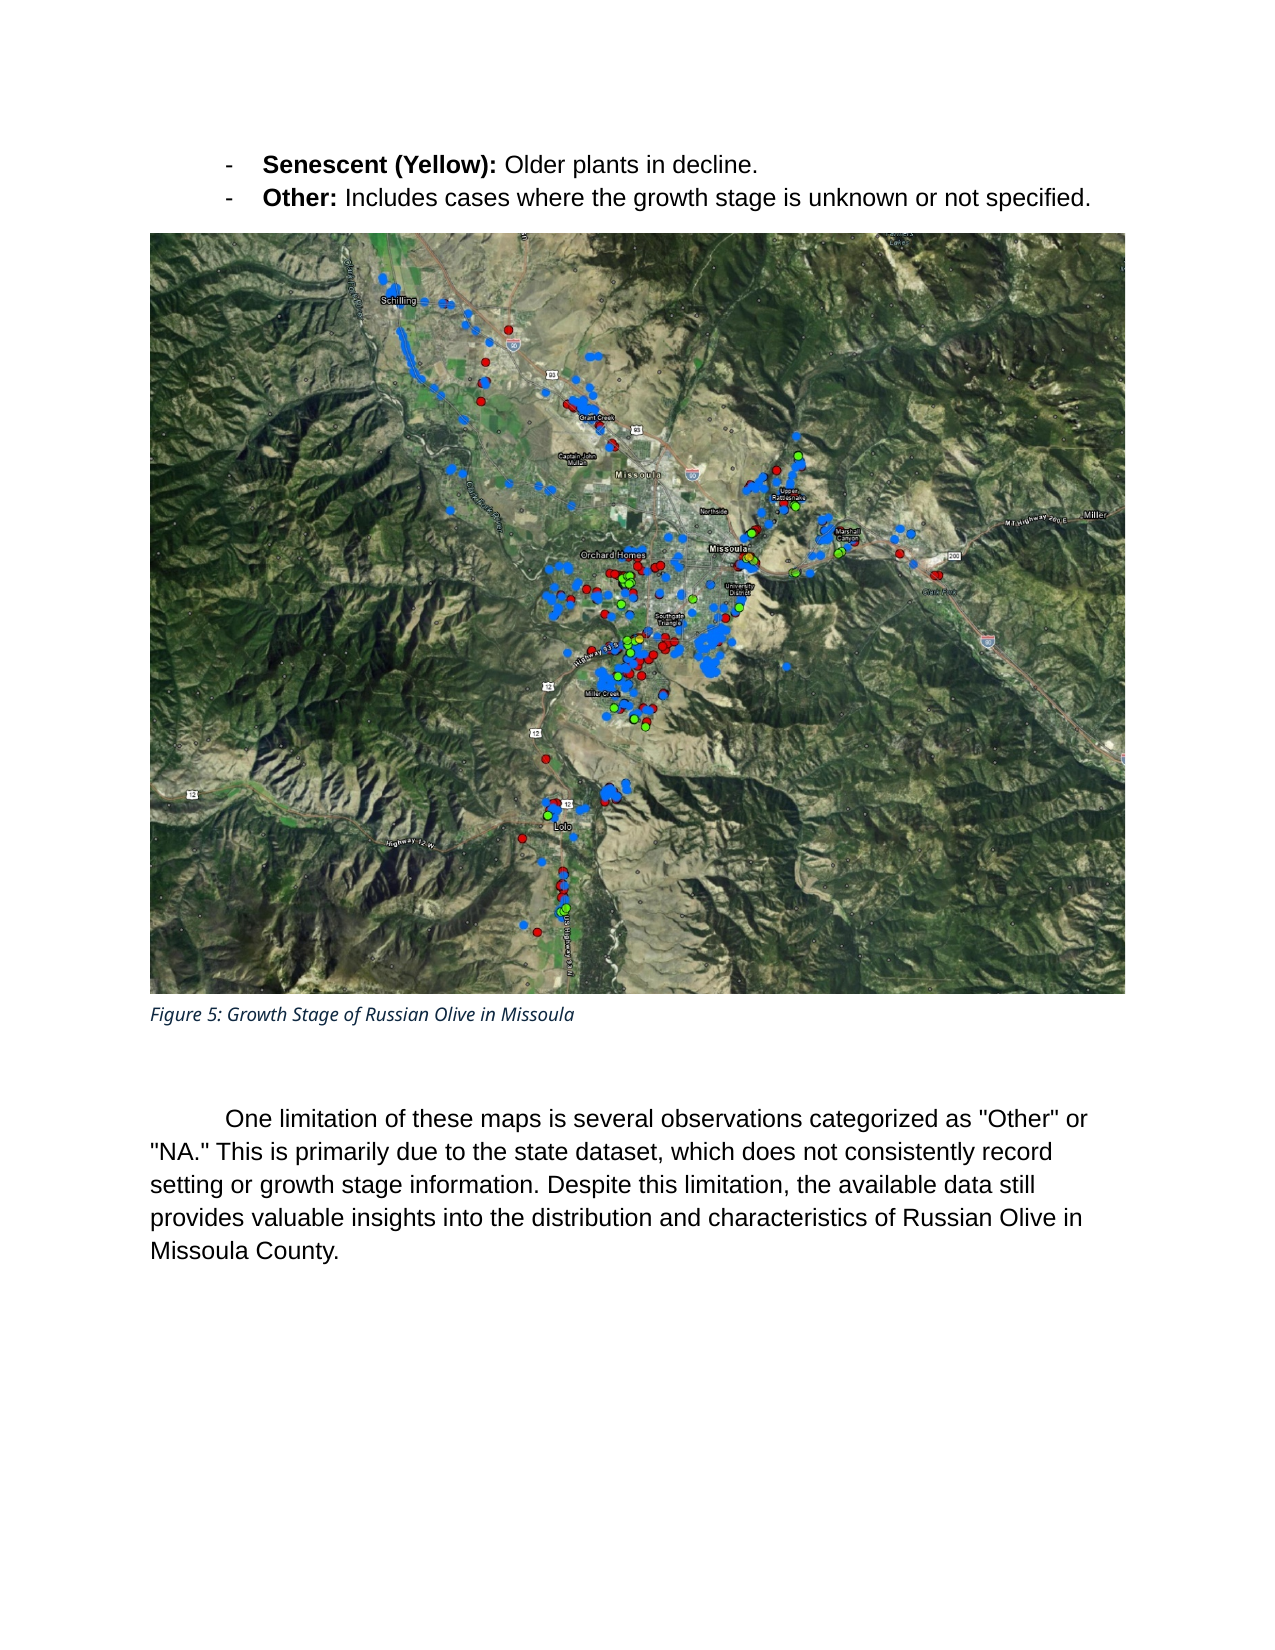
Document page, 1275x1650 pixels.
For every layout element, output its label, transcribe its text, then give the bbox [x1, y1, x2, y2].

text One limitation of these maps is several observations categorized as "Other" or "NA." This is primarily due to the state dataset, which does not consistently record setting or growth stage information. Despite this limitation, the available data still provides valuable insights into the distribution and characteristics of Russian Olive in Missoula County. [150, 1104, 1125, 1265]
list Senescent (Yellow): Older plants in decline. [225, 150, 1125, 179]
list Other: Includes cases where the growth stage is unknown or not specified. [225, 183, 1125, 212]
picture [150, 233, 1125, 994]
